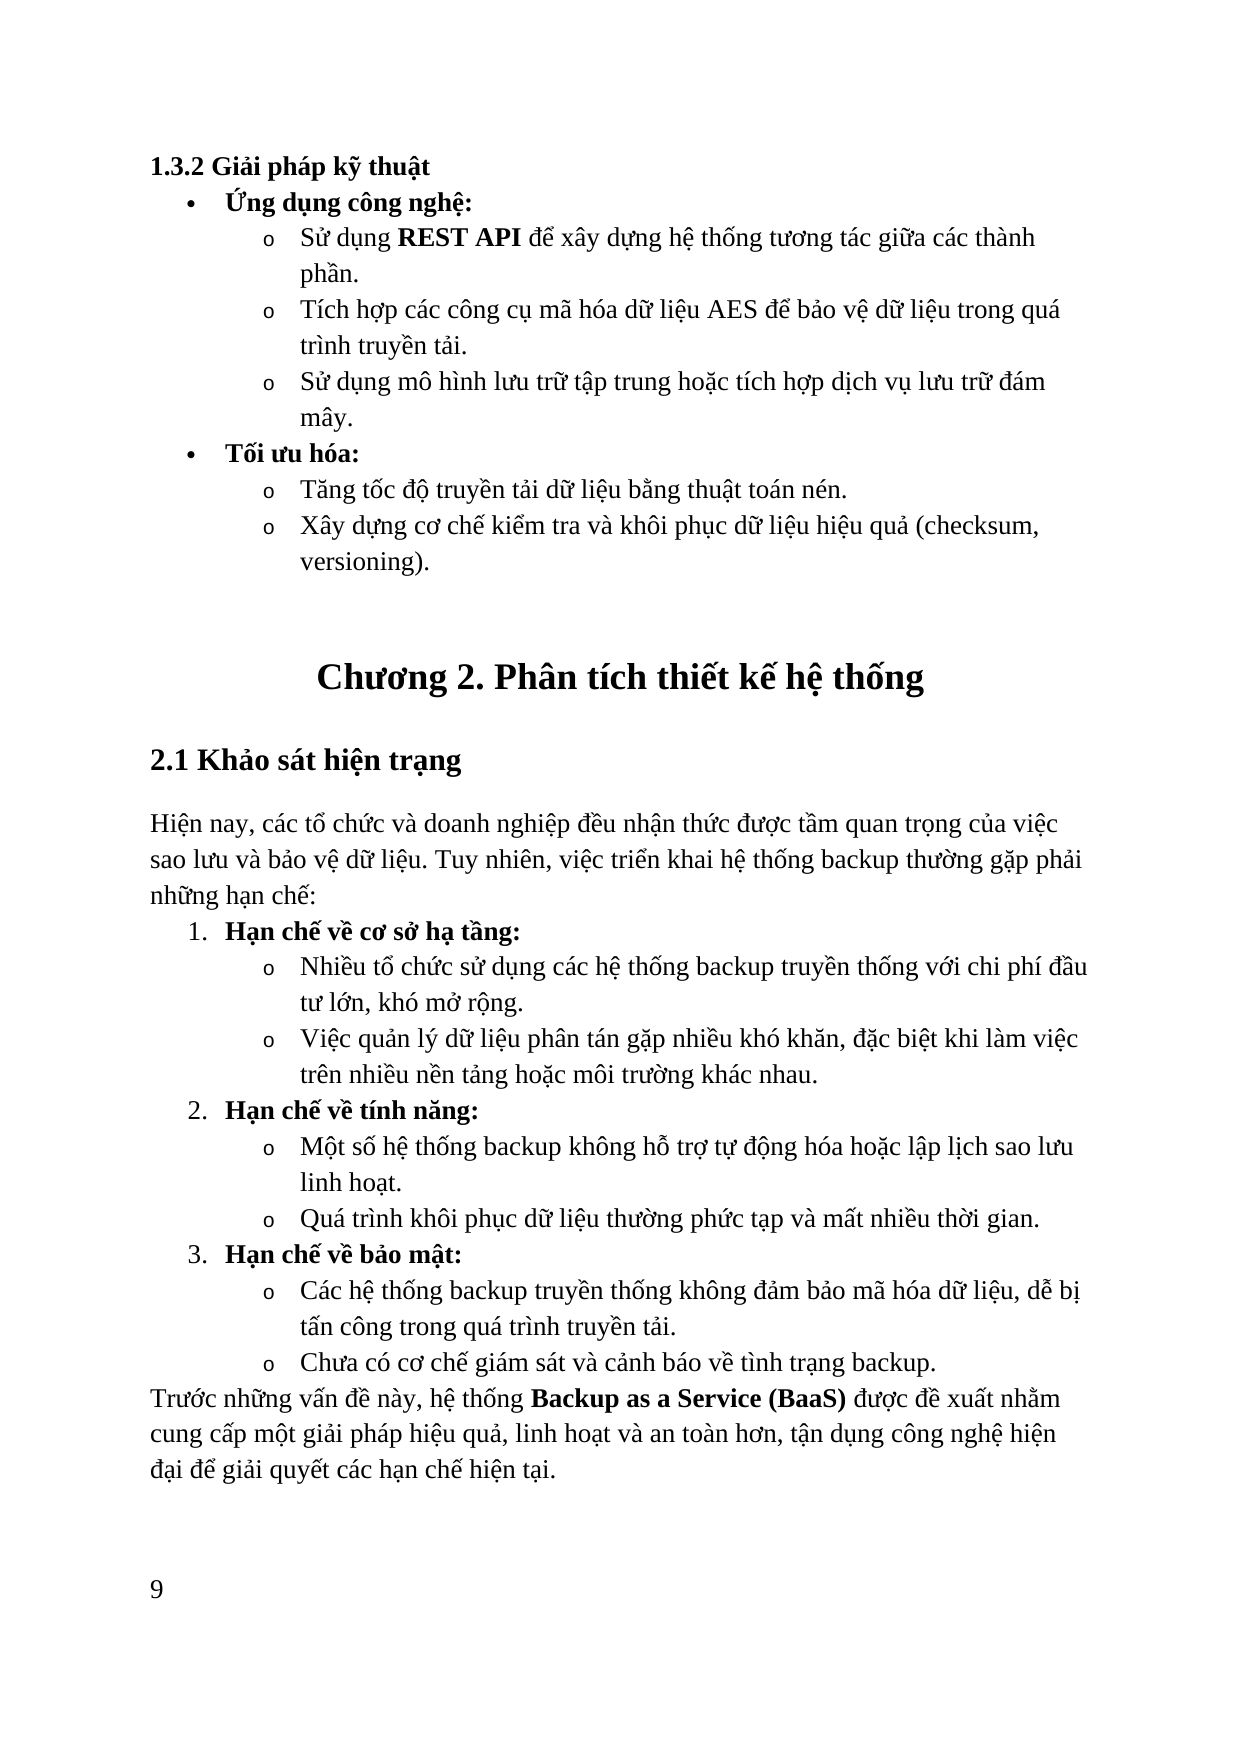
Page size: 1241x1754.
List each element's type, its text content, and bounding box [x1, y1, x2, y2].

text Trước những vấn đề này, hệ thống Backup as a Service (BaaS) được đề xuất nhằm cung cấp một giải pháp hiệu quả, linh hoạt và an toàn hơn, tận dụng công nghệ hiện đại để giải quyết các hạn chế hiện tại. [150, 1382, 1090, 1484]
subtitle Chương 2. Phân tích thiết kế hệ thống [150, 654, 1090, 697]
list Quá trình khôi phục dữ liệu thường phức tạp và mất nhiều thời gian. [262, 1202, 1090, 1233]
list Sử dụng REST API để xây dựng hệ thống tương tác giữa các thành phần. [262, 221, 1090, 289]
list Ứng dụng công nghệ: [187, 186, 1090, 217]
list Một số hệ thống backup không hỗ trợ tự động hóa hoặc lập lịch sao lưu linh hoạt. [262, 1130, 1090, 1197]
list Tăng tốc độ truyền tải dữ liệu bằng thuật toán nén. [262, 473, 1090, 504]
subtitle 2.1 Khảo sát hiện trạng [150, 741, 1090, 777]
list Hạn chế về bảo mật: [187, 1238, 1090, 1269]
list Tối ưu hóa: [187, 437, 1090, 468]
list Sử dụng mô hình lưu trữ tập trung hoặc tích hợp dịch vụ lưu trữ đám mây. [262, 365, 1090, 432]
list Chưa có cơ chế giám sát và cảnh báo về tình trạng backup. [262, 1346, 1090, 1377]
list Xây dựng cơ chế kiểm tra và khôi phục dữ liệu hiệu quả (checksum, versioning). [262, 509, 1090, 576]
list Các hệ thống backup truyền thống không đảm bảo mã hóa dữ liệu, dễ bị tấn công trong quá trình truyền tải. [262, 1274, 1090, 1341]
subtitle 1.3.2 Giải pháp kỹ thuật [150, 150, 1090, 181]
list Tích hợp các công cụ mã hóa dữ liệu AES để bảo vệ dữ liệu trong quá trình truyền tải. [262, 293, 1090, 361]
list Việc quản lý dữ liệu phân tán gặp nhiều khó khăn, đặc biệt khi làm việc trên nhiều nền tảng hoặc môi trường khác nhau. [262, 1022, 1090, 1089]
list Nhiều tổ chức sử dụng các hệ thống backup truyền thống với chi phí đầu tư lớn, khó mở rộng. [262, 950, 1090, 1018]
list Hạn chế về tính năng: [187, 1094, 1090, 1125]
text Hiện nay, các tổ chức và doanh nghiệp đều nhận thức được tầm quan trọng của việc sao lưu và bảo vệ dữ liệu. Tuy nhiên, việc triển khai hệ thống backup thường gặp phải những hạn chế: [150, 807, 1090, 910]
list Hạn chế về cơ sở hạ tầng: [187, 915, 1090, 946]
